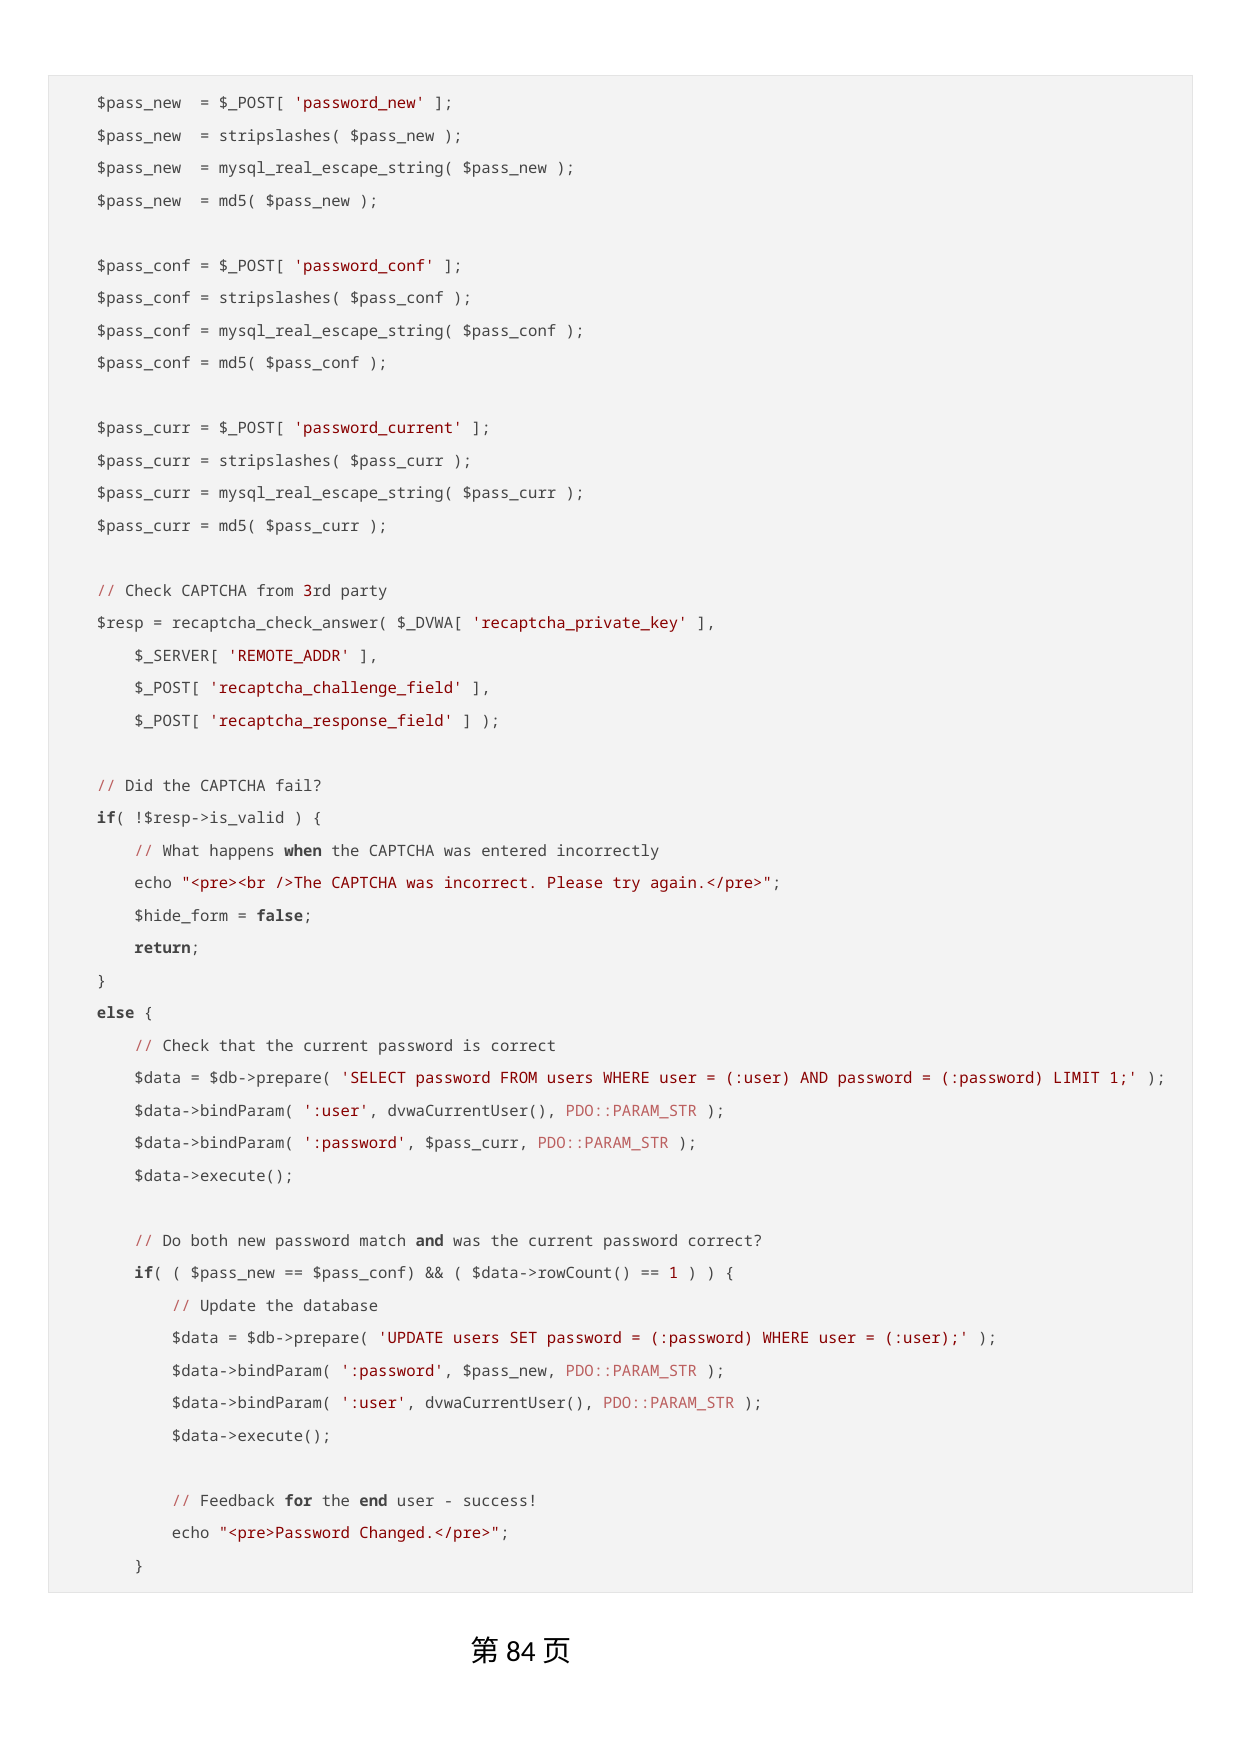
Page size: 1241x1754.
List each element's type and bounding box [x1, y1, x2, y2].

text [49, 76, 1192, 1592]
